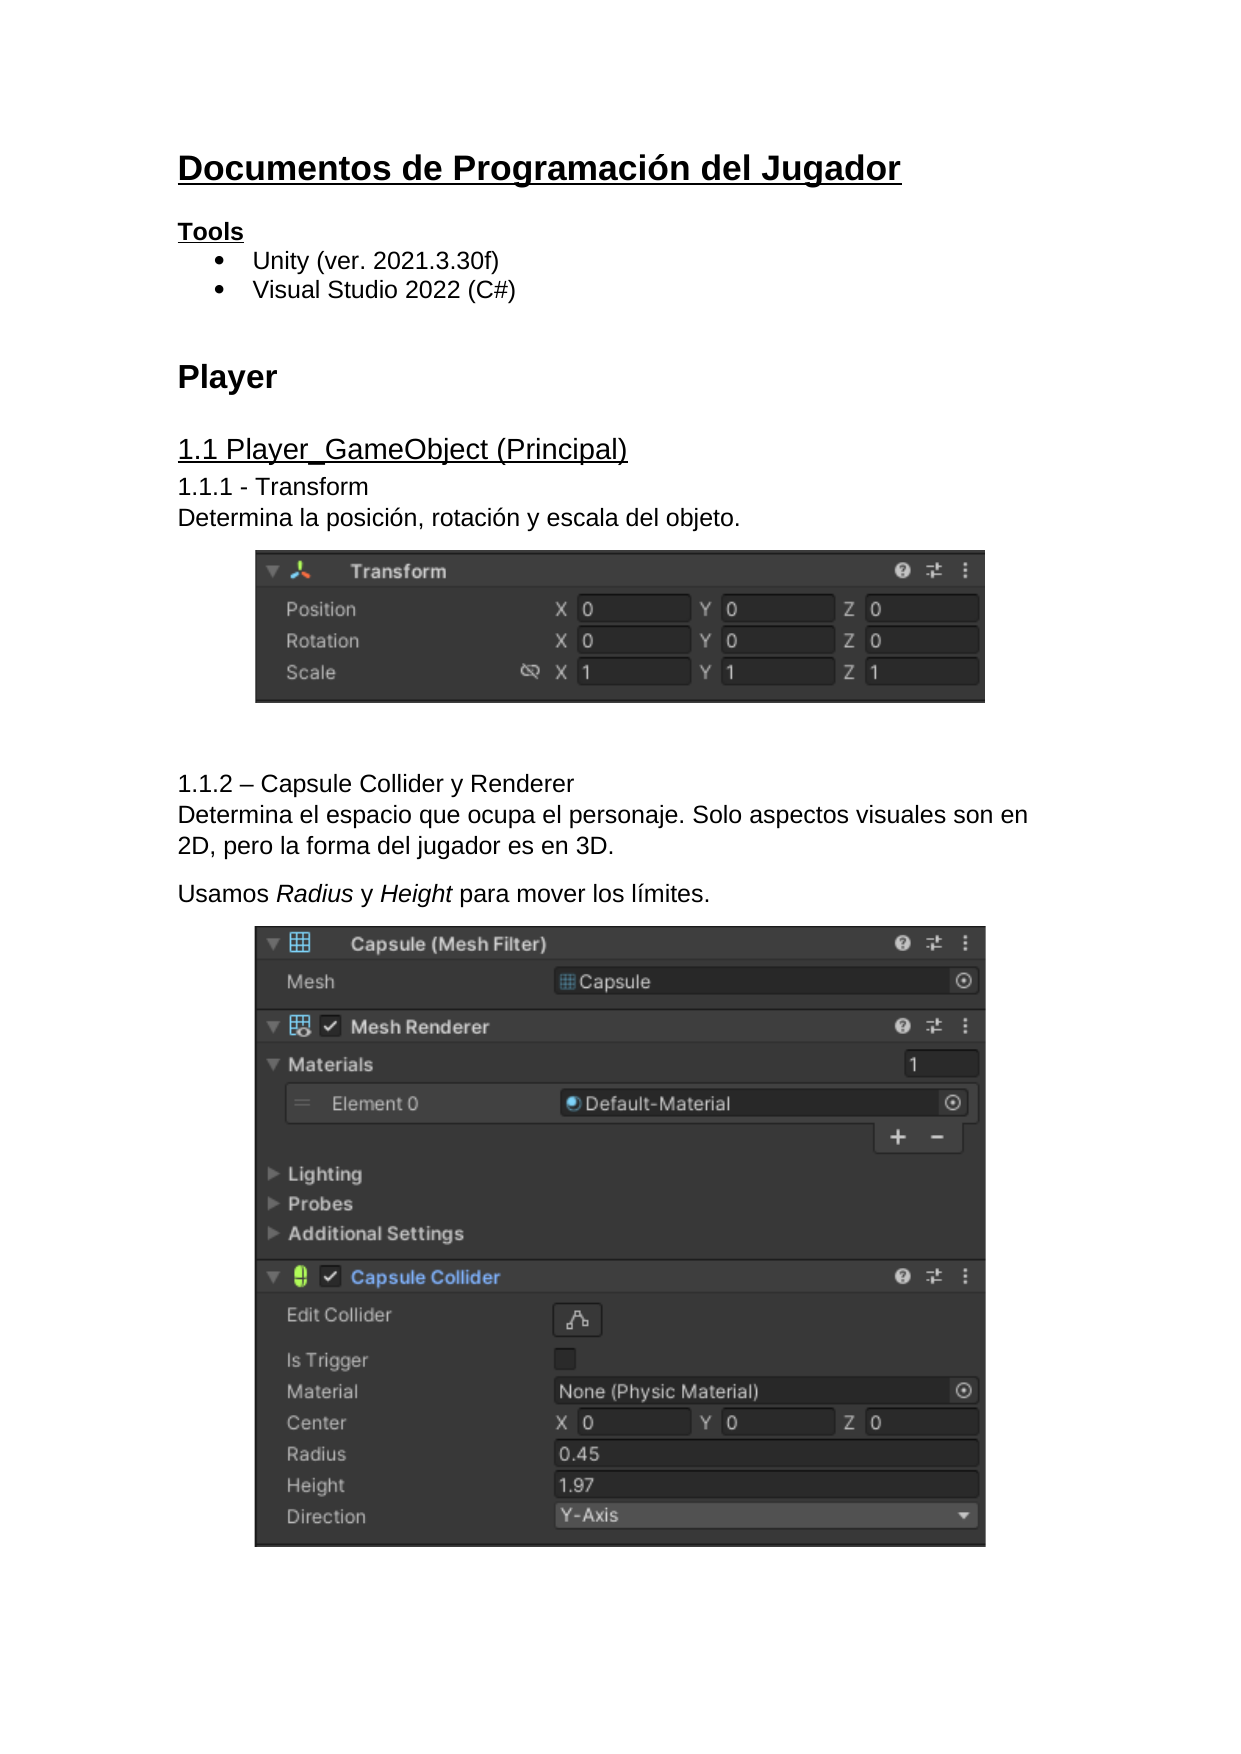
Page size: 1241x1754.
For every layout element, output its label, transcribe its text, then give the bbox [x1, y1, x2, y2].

text Tools [177, 217, 1063, 246]
subtitle Player [177, 357, 1063, 396]
picture [255, 550, 985, 703]
text Usamos Radius y Height para mover los límites. [177, 879, 1063, 907]
text Determina la posición, rotación y escala del objeto. [177, 503, 1063, 532]
list Unity (ver. 2021.3.30f) [215, 246, 1063, 275]
subtitle 1.1.2 – Capsule Collider y Renderer [177, 769, 1063, 798]
subtitle 1.1 Player_GameObject (Principal) [177, 432, 1063, 465]
picture [254, 926, 986, 1547]
subtitle 1.1.1 - Transform [177, 472, 1063, 501]
text Documentos de Programación del Jugador [177, 148, 1063, 188]
text Determina el espacio que ocupa el personaje. Solo aspectos visuales son en 2D, pero la forma del jugador es en 3D. [177, 800, 1063, 860]
list Visual Studio 2022 (C#) [215, 275, 1063, 303]
